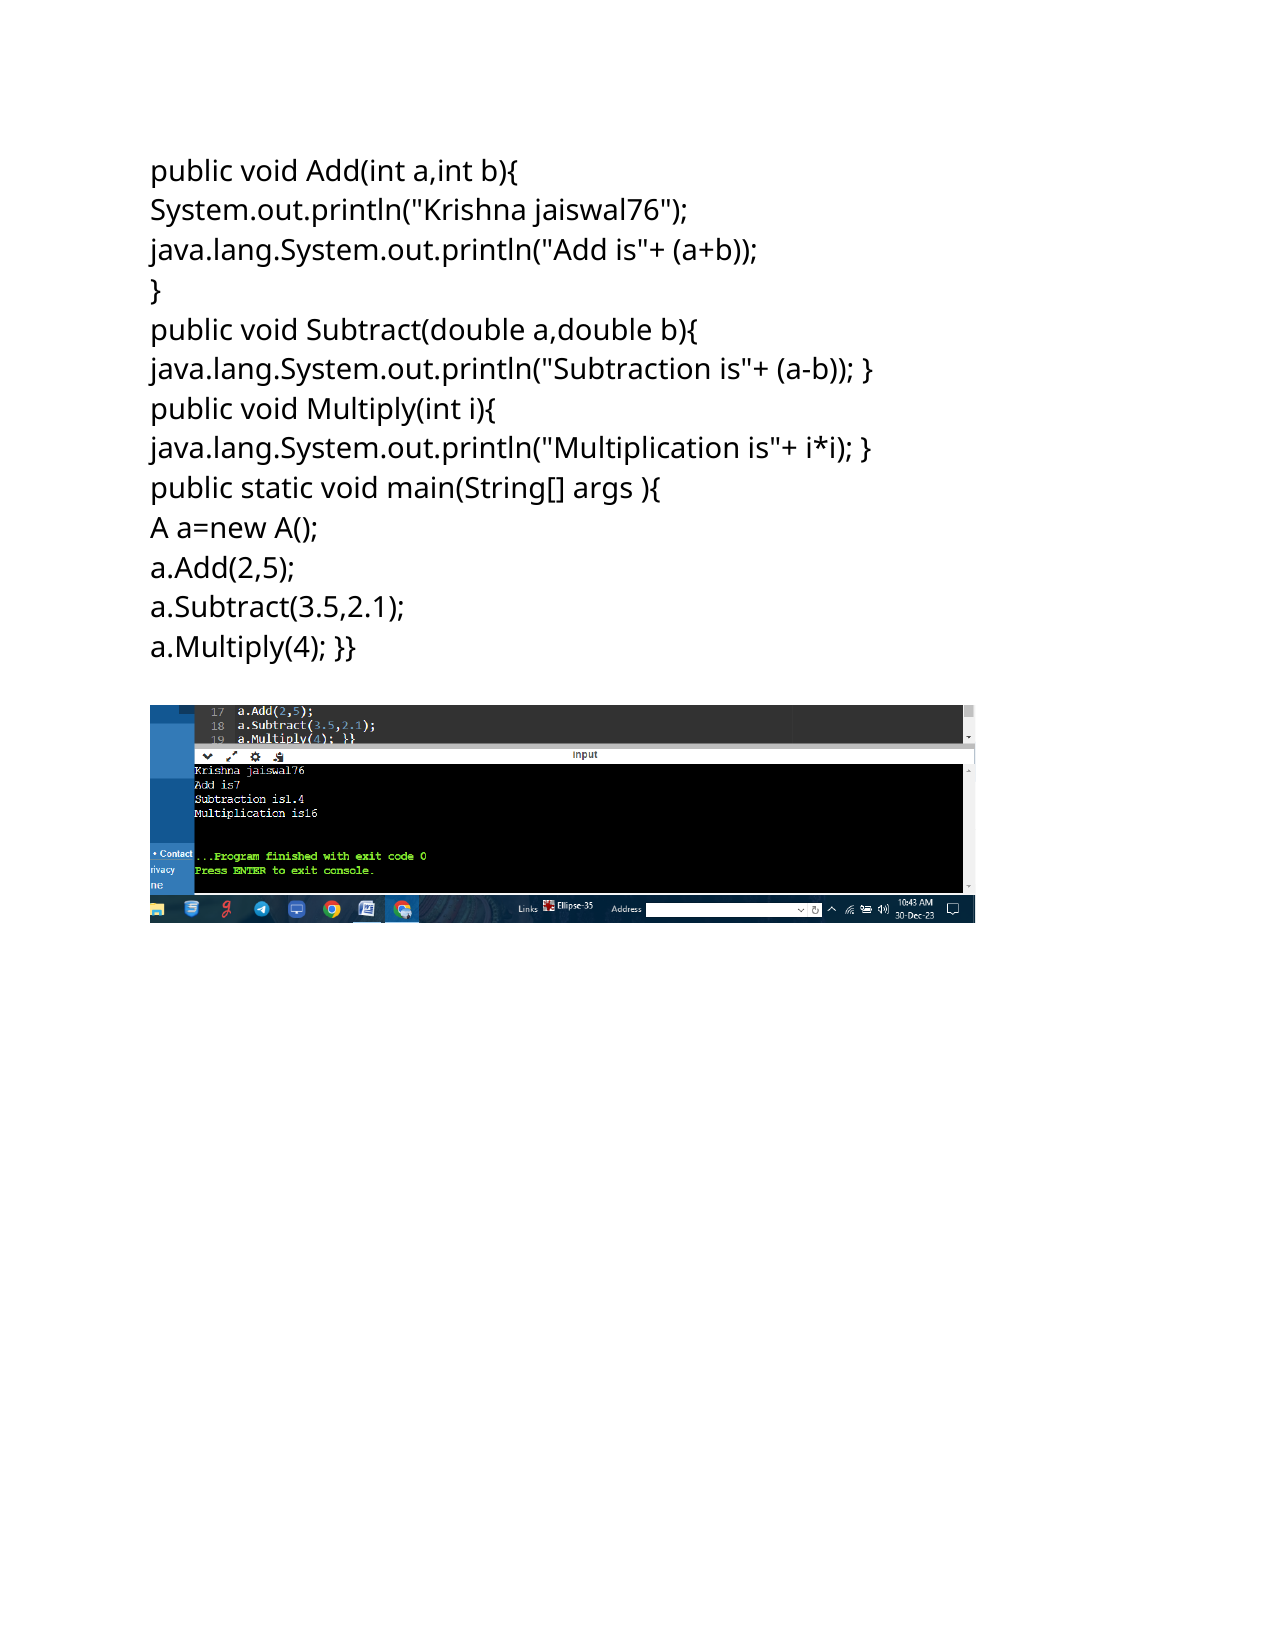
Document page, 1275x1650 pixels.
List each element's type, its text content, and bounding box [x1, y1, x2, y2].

text a.Add(2,5); [150, 547, 1125, 587]
text A a=new A(); [150, 507, 1125, 547]
text } [150, 269, 1125, 309]
text System.out.println("Krishna jaiswal76"); [150, 190, 1125, 229]
picture [150, 705, 976, 923]
text java.lang.System.out.println("Add is"+ (a+b)); [150, 229, 1125, 269]
text public void Multiply(int i){ [150, 388, 1125, 428]
text a.Subtract(3.5,2.1); [150, 587, 1125, 626]
text a.Multiply(4); }} [150, 626, 1125, 666]
text public void Subtract(double a,double b){ [150, 309, 1125, 348]
text public static void main(String[] args ){ [150, 467, 1125, 507]
text public void Add(int a,int b){ [150, 150, 1125, 190]
text java.lang.System.out.println("Multiplication is"+ i*i); } [150, 428, 1125, 467]
text java.lang.System.out.println("Subtraction is"+ (a-b)); } [150, 348, 1125, 388]
